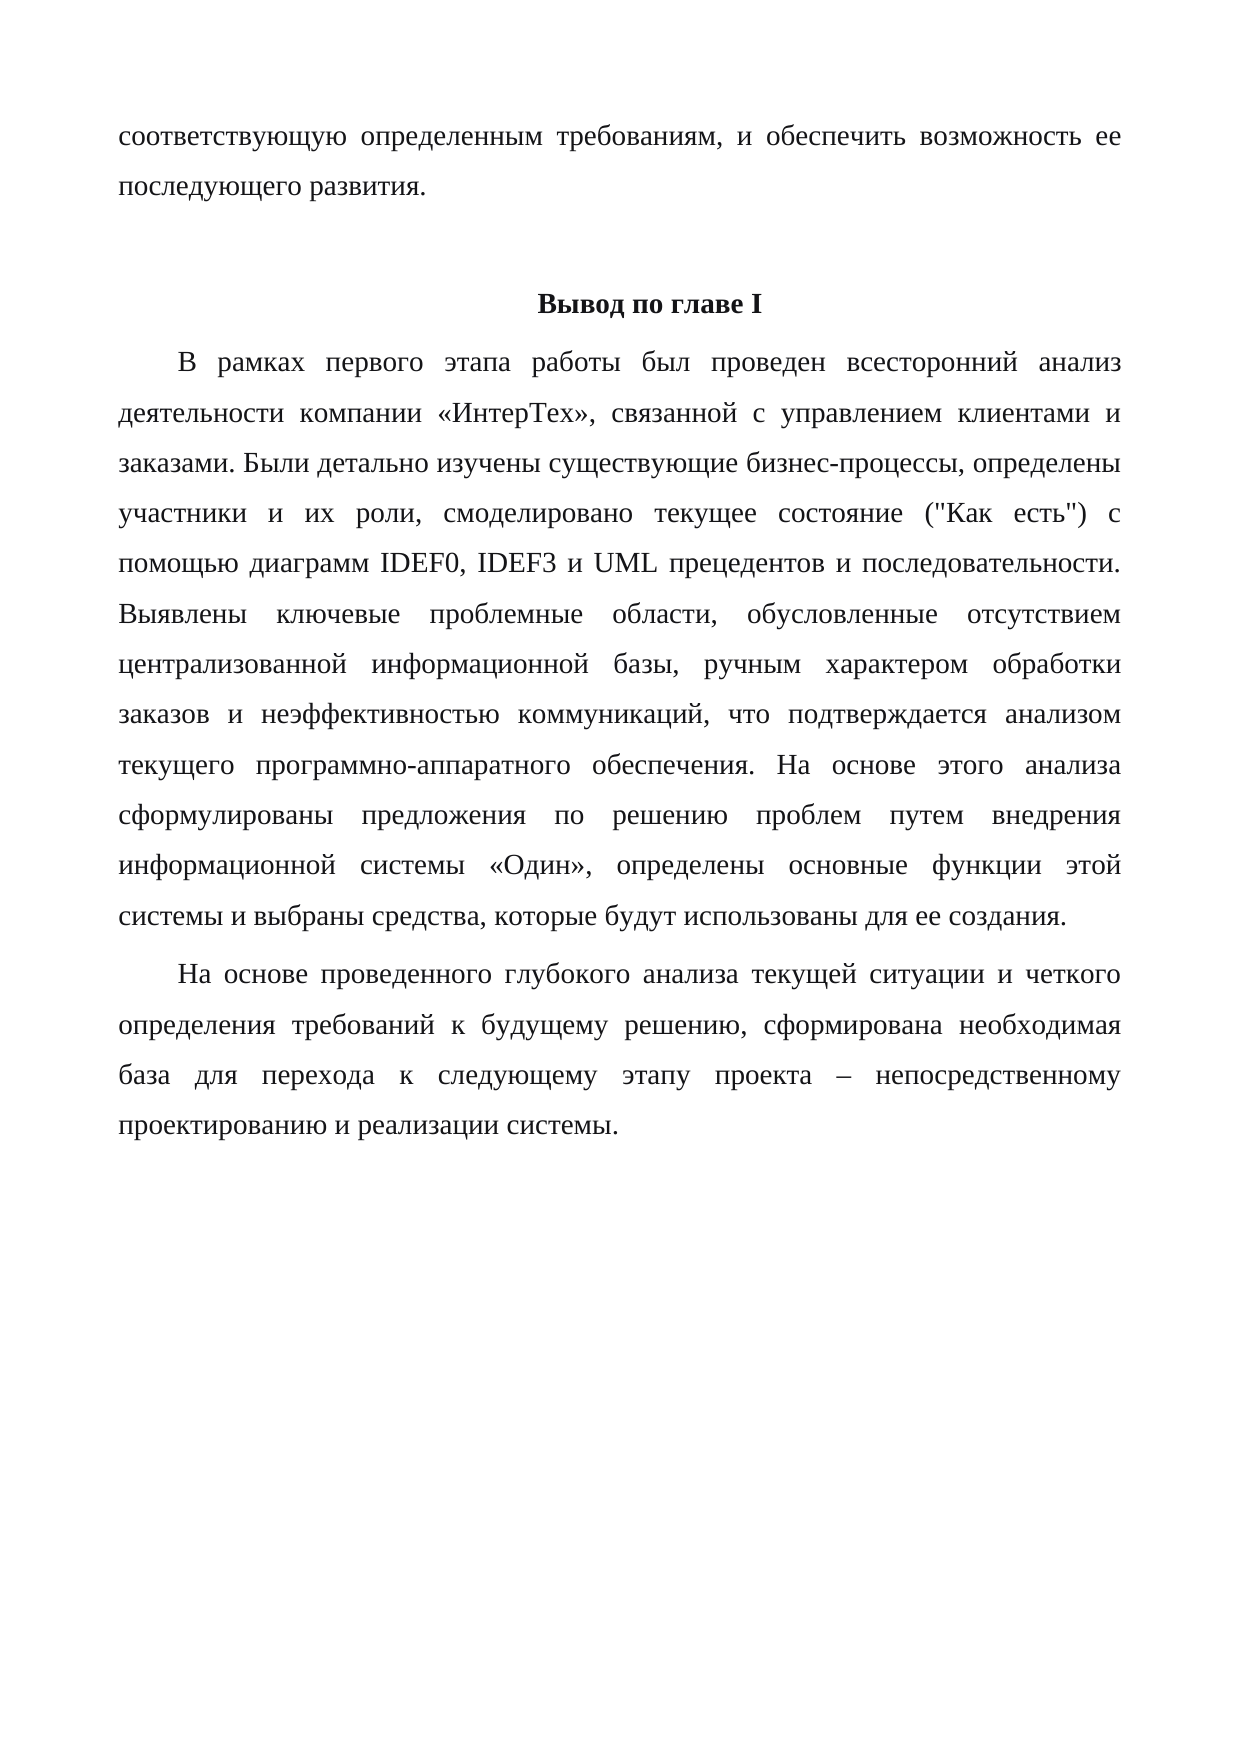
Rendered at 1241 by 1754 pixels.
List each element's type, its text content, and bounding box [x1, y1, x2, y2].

text На основе проведенного глубокого анализа текущей ситуации и четкого определения требований к будущему решению, сформирована необходимая база для перехода к следующему этапу проекта – непосредственному проектированию и реализации системы. [118, 956, 1122, 1141]
text Вывод по главе I [118, 286, 1122, 319]
text В рамках первого этапа работы был проведен всесторонний анализ деятельности компании «ИнтерТех», связанной с управлением клиентами и заказами. Были детально изучены существующие бизнес-процессы, определены участники и их роли, смоделировано текущее состояние ("Как есть") с помощью диаграмм IDEF0, IDEF3 и UML прецедентов и последовательности. Выявлены ключевые проблемные области, обусловленные отсутствием централизованной информационной базы, ручным характером обработки заказов и неэффективностью коммуникаций, что подтверждается анализом текущего программно-аппаратного обеспечения. На основе этого анализа сформулированы предложения по решению проблем путем внедрения информационной системы «Один», определены основные функции этой системы и выбраны средства, которые будут использованы для ее создания. [118, 344, 1122, 931]
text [118, 118, 1122, 202]
